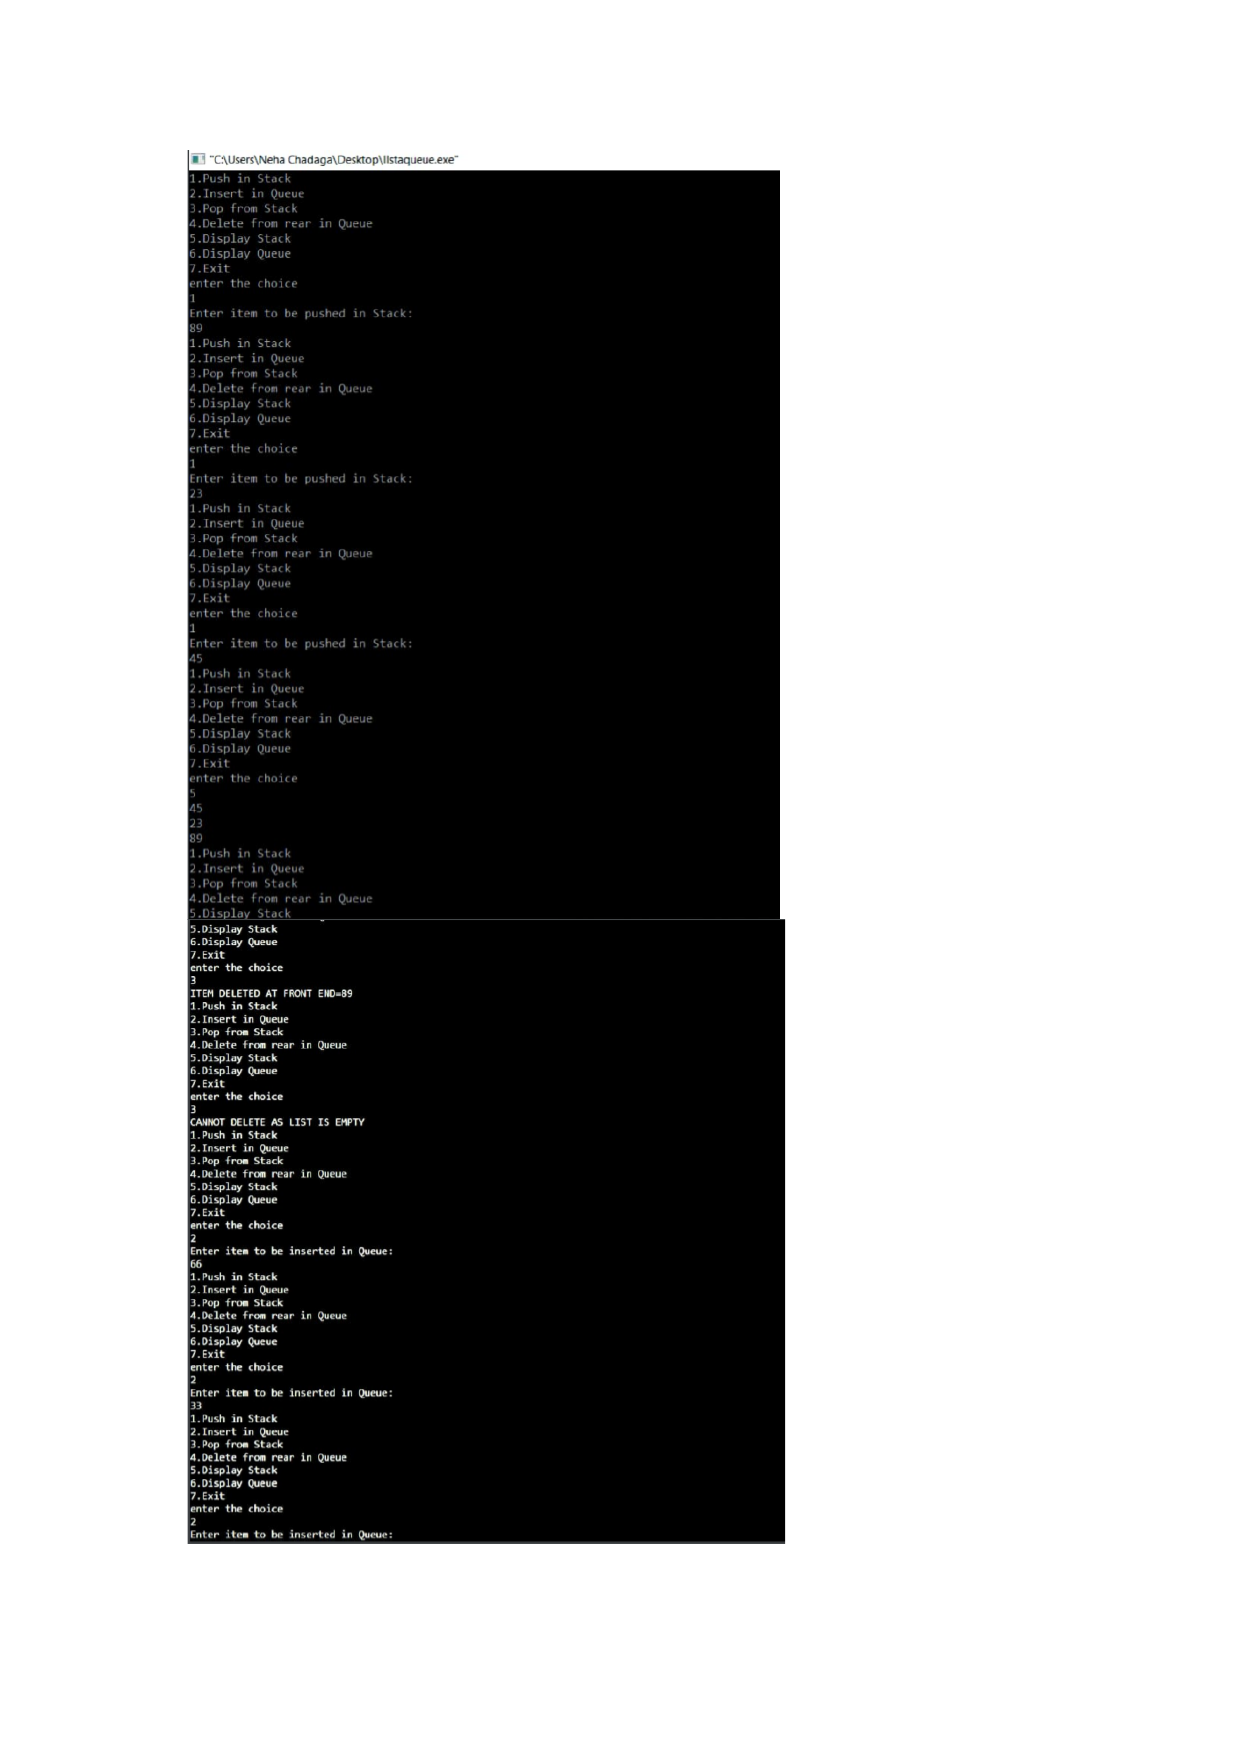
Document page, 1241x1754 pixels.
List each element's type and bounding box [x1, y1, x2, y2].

picture [187, 150, 786, 1544]
